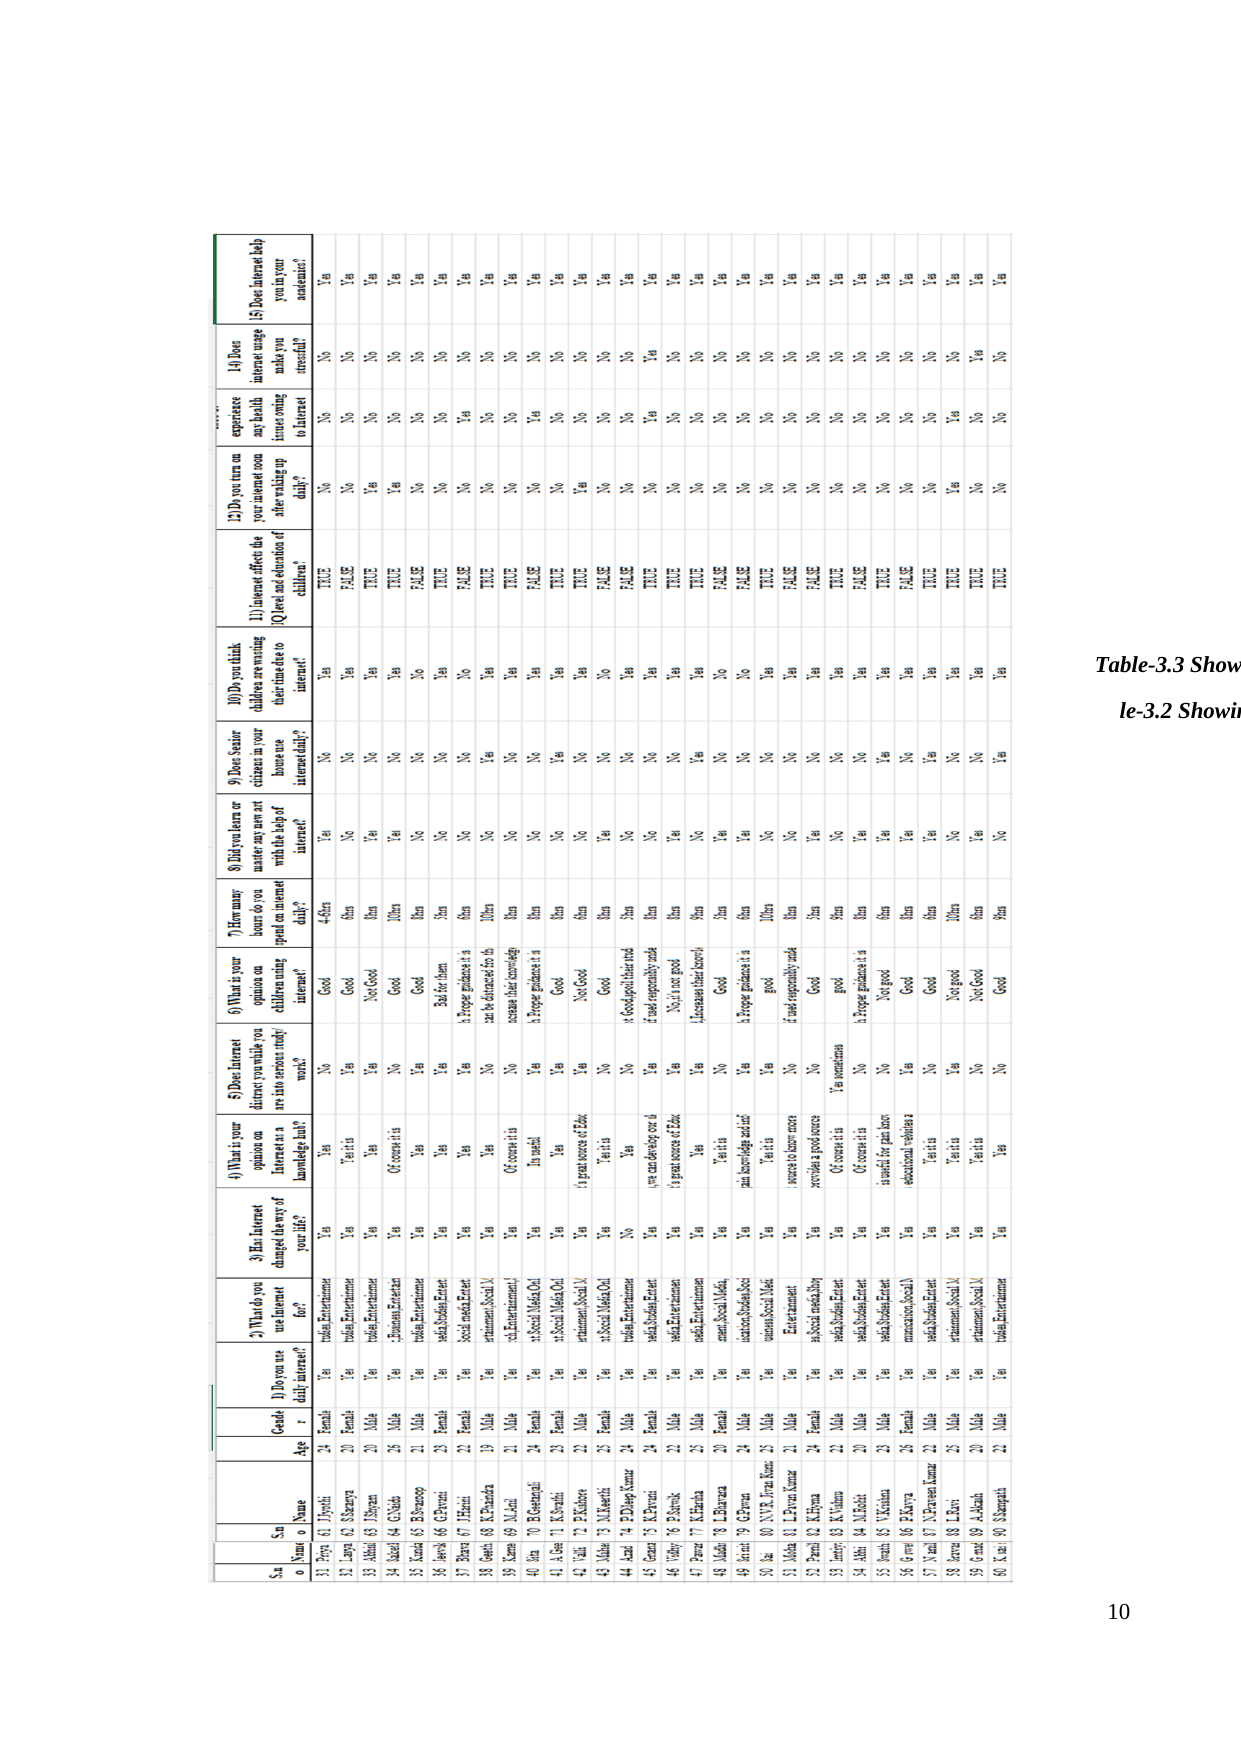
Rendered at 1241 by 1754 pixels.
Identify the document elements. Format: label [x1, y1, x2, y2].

picture [208, 233, 1013, 1583]
